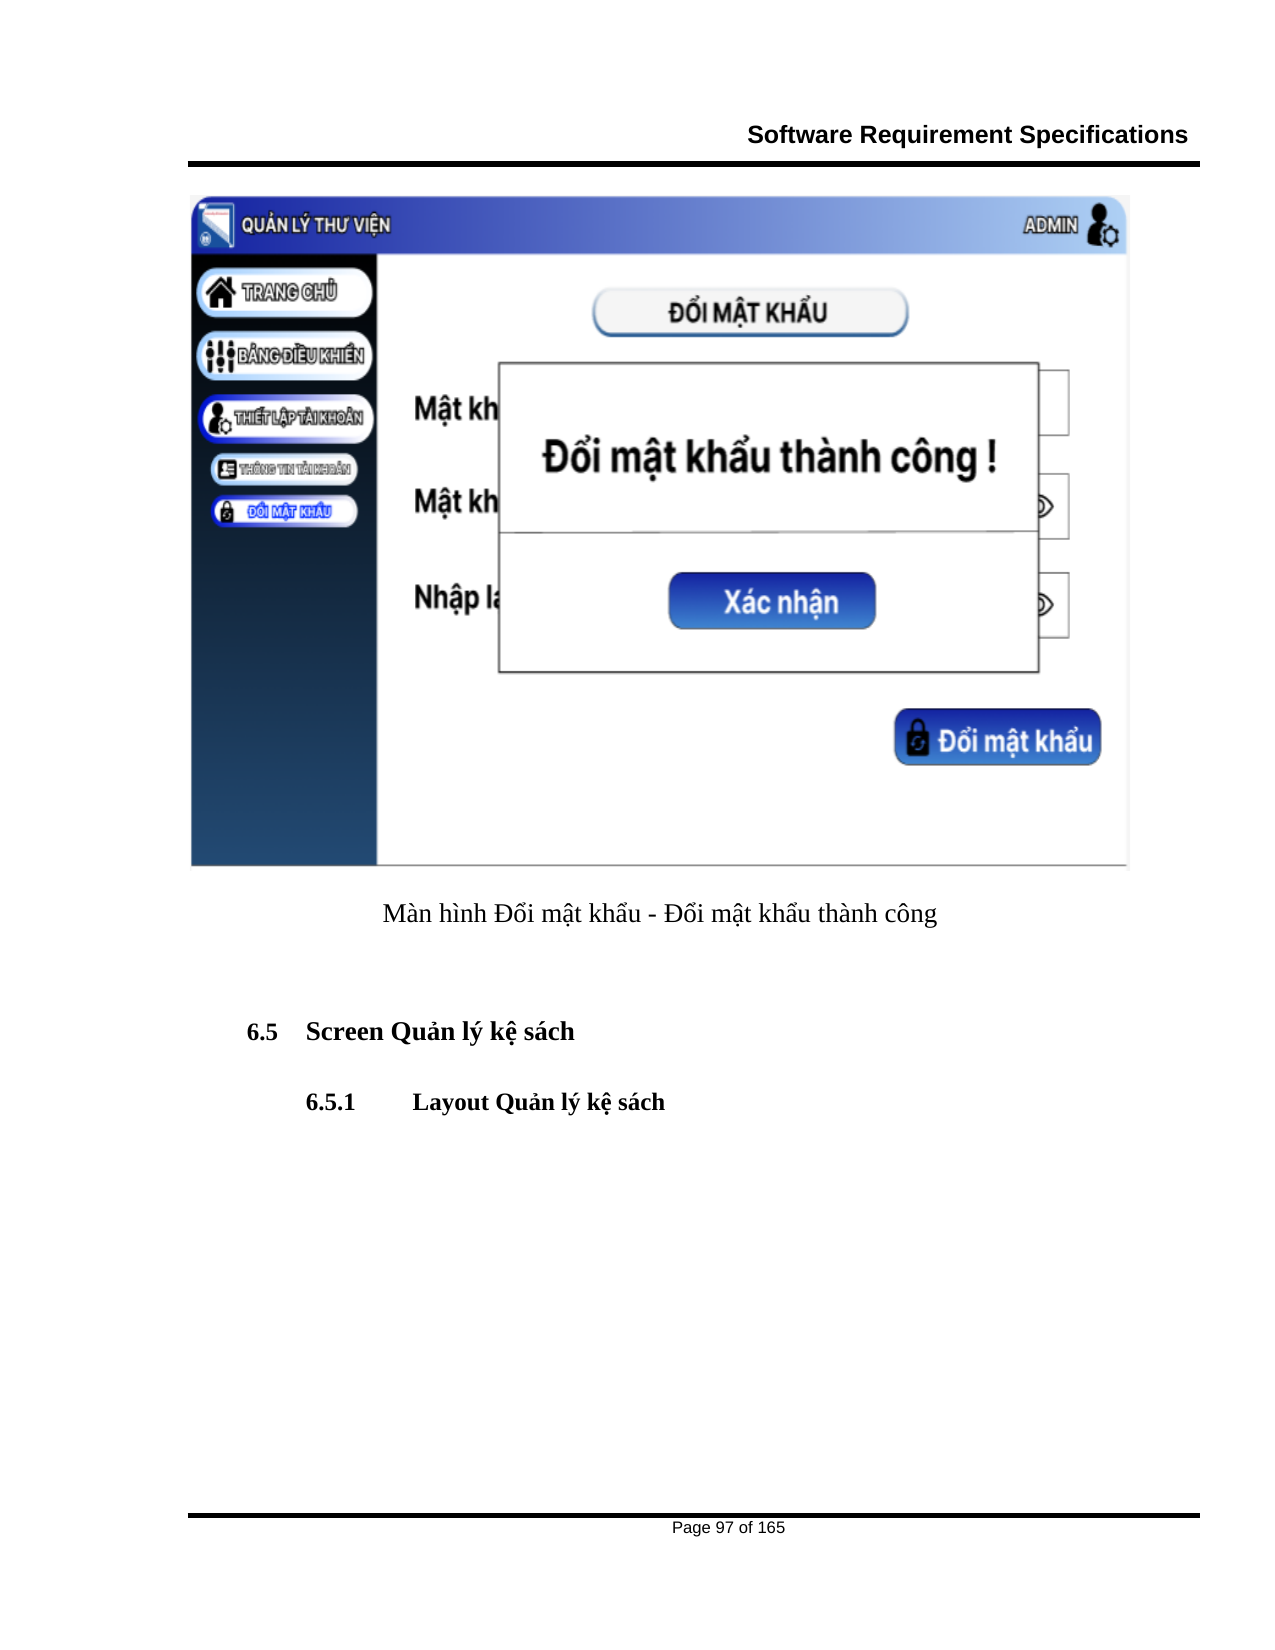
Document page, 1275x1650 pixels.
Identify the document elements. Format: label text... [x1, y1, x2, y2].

picture [189, 195, 1131, 871]
text Màn hình Đổi mật khẩu - Đổi mật khẩu thành công [187, 897, 1132, 928]
subtitle Layout Quản lý kệ sách [306, 1087, 1132, 1115]
subtitle Screen Quản lý kệ sách [247, 1015, 1132, 1046]
